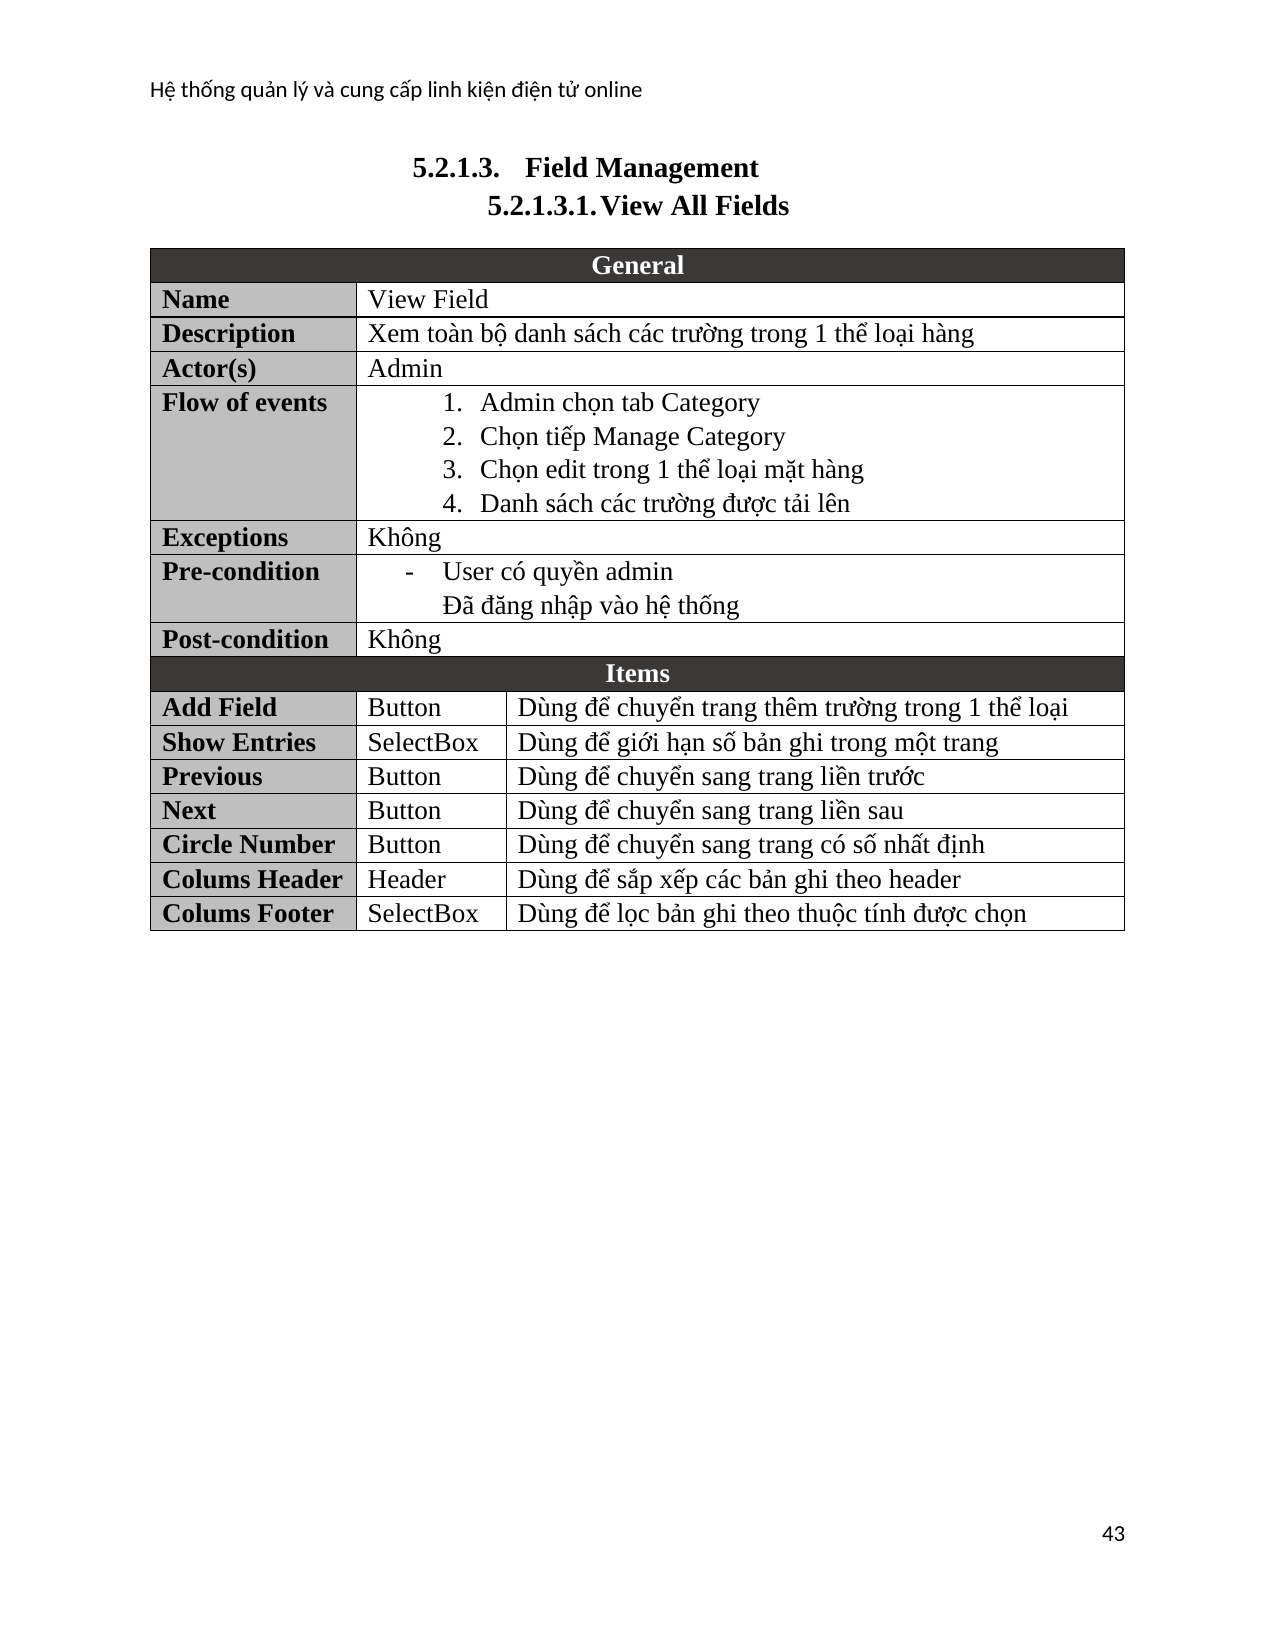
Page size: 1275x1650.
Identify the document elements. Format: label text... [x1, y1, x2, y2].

table_cell Colums Header [151, 863, 356, 896]
table_cell Previous [151, 760, 356, 793]
table_cell Xem toàn bộ danh sách các trường trong 1 thể loại hàng [357, 318, 1124, 351]
table_cell Description [151, 318, 356, 351]
list Field Management [412, 150, 1125, 183]
table_cell Flow of events [151, 386, 356, 520]
table_cell Items [151, 657, 1124, 691]
table_cell Next [151, 794, 356, 828]
table_cell Circle Number [151, 829, 356, 862]
table_cell View Field [357, 283, 1124, 316]
table_cell Dùng để giới hạn số bản ghi trong một trang [507, 726, 1124, 759]
table_cell Dùng để chuyển trang thêm trường trong 1 thể loại [507, 692, 1124, 725]
table_header General [151, 249, 1124, 282]
table_cell Button [357, 760, 506, 793]
table_cell Name [151, 283, 356, 316]
table_cell Không [357, 623, 1124, 656]
table_cell Dùng để chuyển sang trang có số nhất định [507, 829, 1124, 862]
table_cell Dùng để chuyển sang trang liền sau [507, 794, 1124, 828]
table_cell Admin chọn tab Category Chọn tiếp Manage Category Chọn edit trong 1 thể loại mặt hàng Danh sách các trường được tải lên [357, 386, 1124, 520]
table_cell Header [357, 863, 506, 896]
table_cell Dùng để chuyển sang trang liền trước [507, 760, 1124, 793]
table_cell Dùng để lọc bản ghi theo thuộc tính được chọn [507, 897, 1124, 930]
table_cell Colums Footer [151, 897, 356, 930]
list View All Fields [487, 188, 1125, 222]
table_cell Post-condition [151, 623, 356, 656]
table_cell Exceptions [151, 521, 356, 554]
table_cell Pre-condition [151, 555, 356, 622]
table_cell Button [357, 829, 506, 862]
table_cell Show Entries [151, 726, 356, 759]
table_cell Dùng để sắp xếp các bản ghi theo header [507, 863, 1124, 896]
table_cell Button [357, 692, 506, 725]
table_cell Button [357, 794, 506, 828]
table_cell Admin [357, 352, 1124, 385]
table_cell Không [357, 521, 1124, 554]
table_cell SelectBox [357, 726, 506, 759]
table_cell SelectBox [357, 897, 506, 930]
table_cell Actor(s) [151, 352, 356, 385]
table_cell Add Field [151, 692, 356, 725]
table_cell User có quyền admin Đã đăng nhập vào hệ thống [357, 555, 1124, 622]
